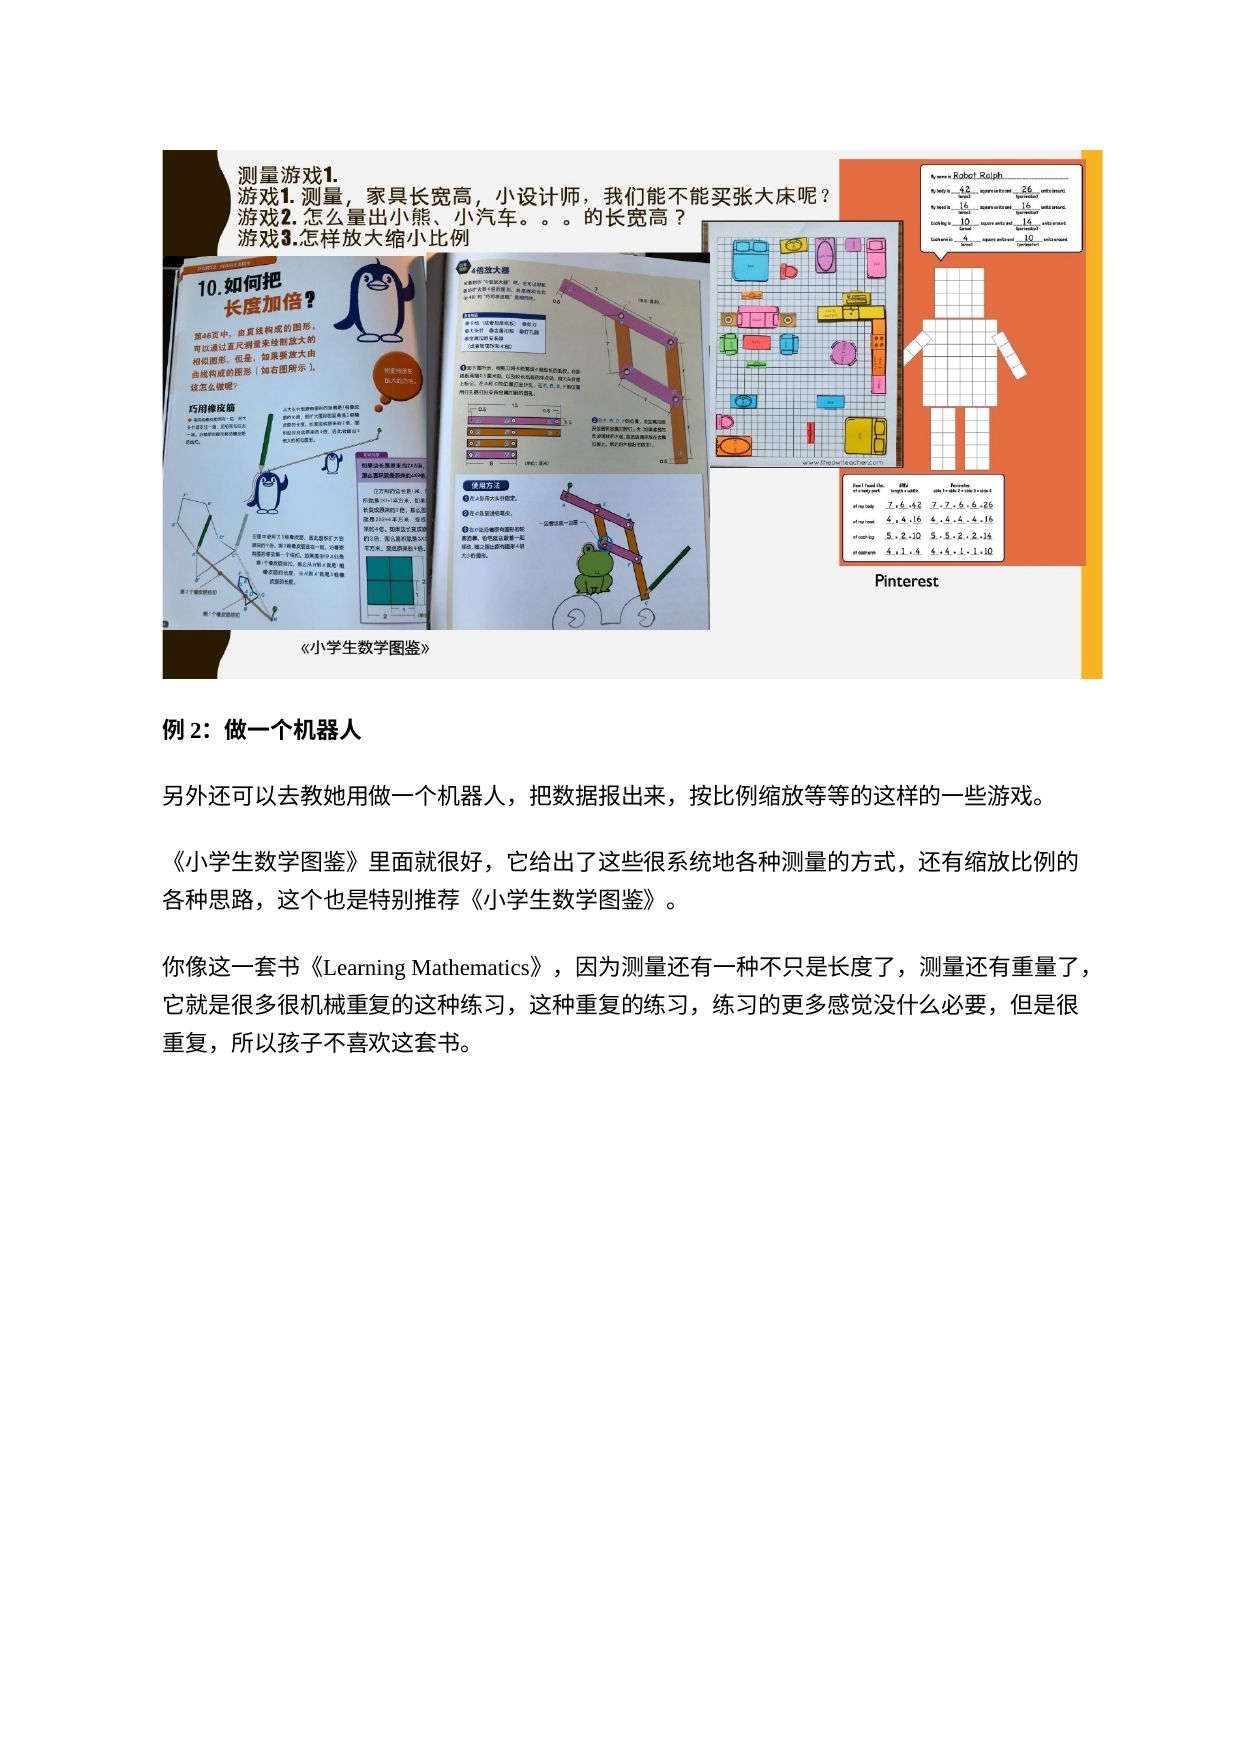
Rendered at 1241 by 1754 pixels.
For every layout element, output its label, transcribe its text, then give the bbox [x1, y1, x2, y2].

text 例2：做一个机器人 [162, 712, 1090, 745]
text 你像这一套书《Learning Mathematics》，因为测量还有一种不只是长度了，测量还有重量了，它就是很多很机械重复的这种练习，这种重复的练习，练习的更多感觉没什么必要，但是很重复，所以孩子不喜欢这套书。 [162, 948, 1090, 1058]
picture [162, 150, 1103, 679]
text 《小学生数学图鉴》里面就很好，它给出了这些很系统地各种测量的方式，还有缩放比例的各种思路，这个也是特别推荐《小学生数学图鉴》。 [162, 844, 1090, 915]
text 另外还可以去教她用做一个机器人，把数据报出来，按比例缩放等等的这样的一些游戏。 [162, 778, 1090, 811]
